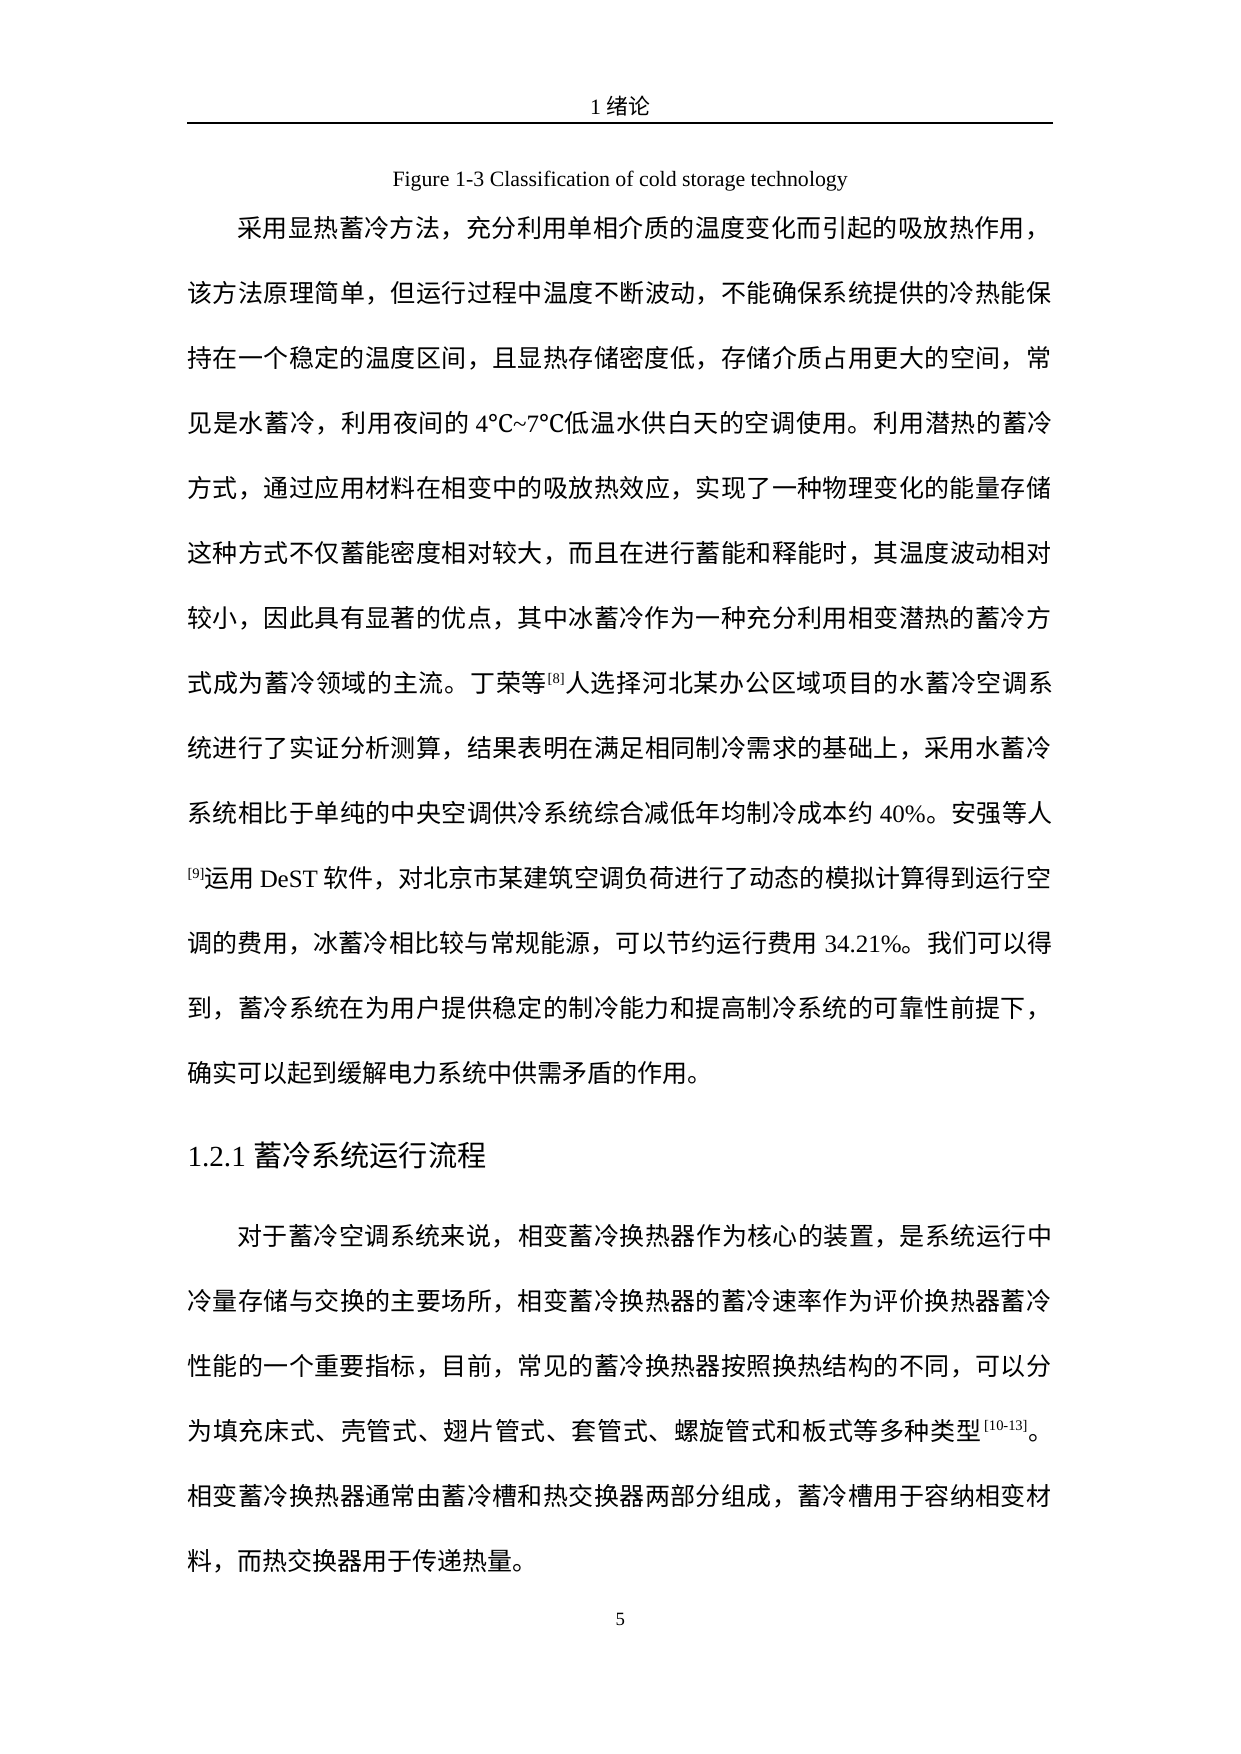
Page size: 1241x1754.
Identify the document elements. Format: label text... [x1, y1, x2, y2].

text 对于蓄冷空调系统来说，相变蓄冷换热器作为核心的装置，是系统运行中冷量存储与交换的主要场所，相变蓄冷换热器的蓄冷速率作为评价换热器蓄冷性能的一个重要指标，目前，常见的蓄冷换热器按照换热结构的不同，可以分为填充床式、壳管式、翅片管式、套管式、螺旋管式和板式等多种类型[10-13]。相变蓄冷换热器通常由蓄冷槽和热交换器两部分组成，蓄冷槽用于容纳相变材料，而热交换器用于传递热量。 [187, 1202, 1053, 1592]
text 采用显热蓄冷方法，充分利用单相介质的温度变化而引起的吸放热作用，该方法原理简单，但运行过程中温度不断波动，不能确保系统提供的冷热能保持在一个稳定的温度区间，且显热存储密度低，存储介质占用更大的空间，常见是水蓄冷，利用夜间的4℃~7℃低温水供白天的空调使用。利用潜热的蓄冷方式，通过应用材料在相变中的吸放热效应，实现了一种物理变化的能量存储。这种方式不仅蓄能密度相对较大，而且在进行蓄能和释能时，其温度波动相对较小，因此具有显著的优点，其中冰蓄冷作为一种充分利用相变潜热的蓄冷方式成为蓄冷领域的主流。丁荣等[8]人选择河北某办公区域项目的水蓄冷空调系统进行了实证分析测算，结果表明在满足相同制冷需求的基础上，采用水蓄冷系统相比于单纯的中央空调供冷系统综合减低年均制冷成本约40%。安强等人[9]运用DeST软件，对北京市某建筑空调负荷进行了动态的模拟计算得到运行空调的费用，冰蓄冷相比较与常规能源，可以节约运行费用34.21%。我们可以得到，蓄冷系统在为用户提供稳定的制冷能力和提高制冷系统的可靠性前提下，确实可以起到缓解电力系统中供需矛盾的作用。 [187, 194, 1053, 1104]
subtitle 蓄冷系统运行流程 [187, 1121, 1053, 1186]
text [187, 162, 1053, 194]
